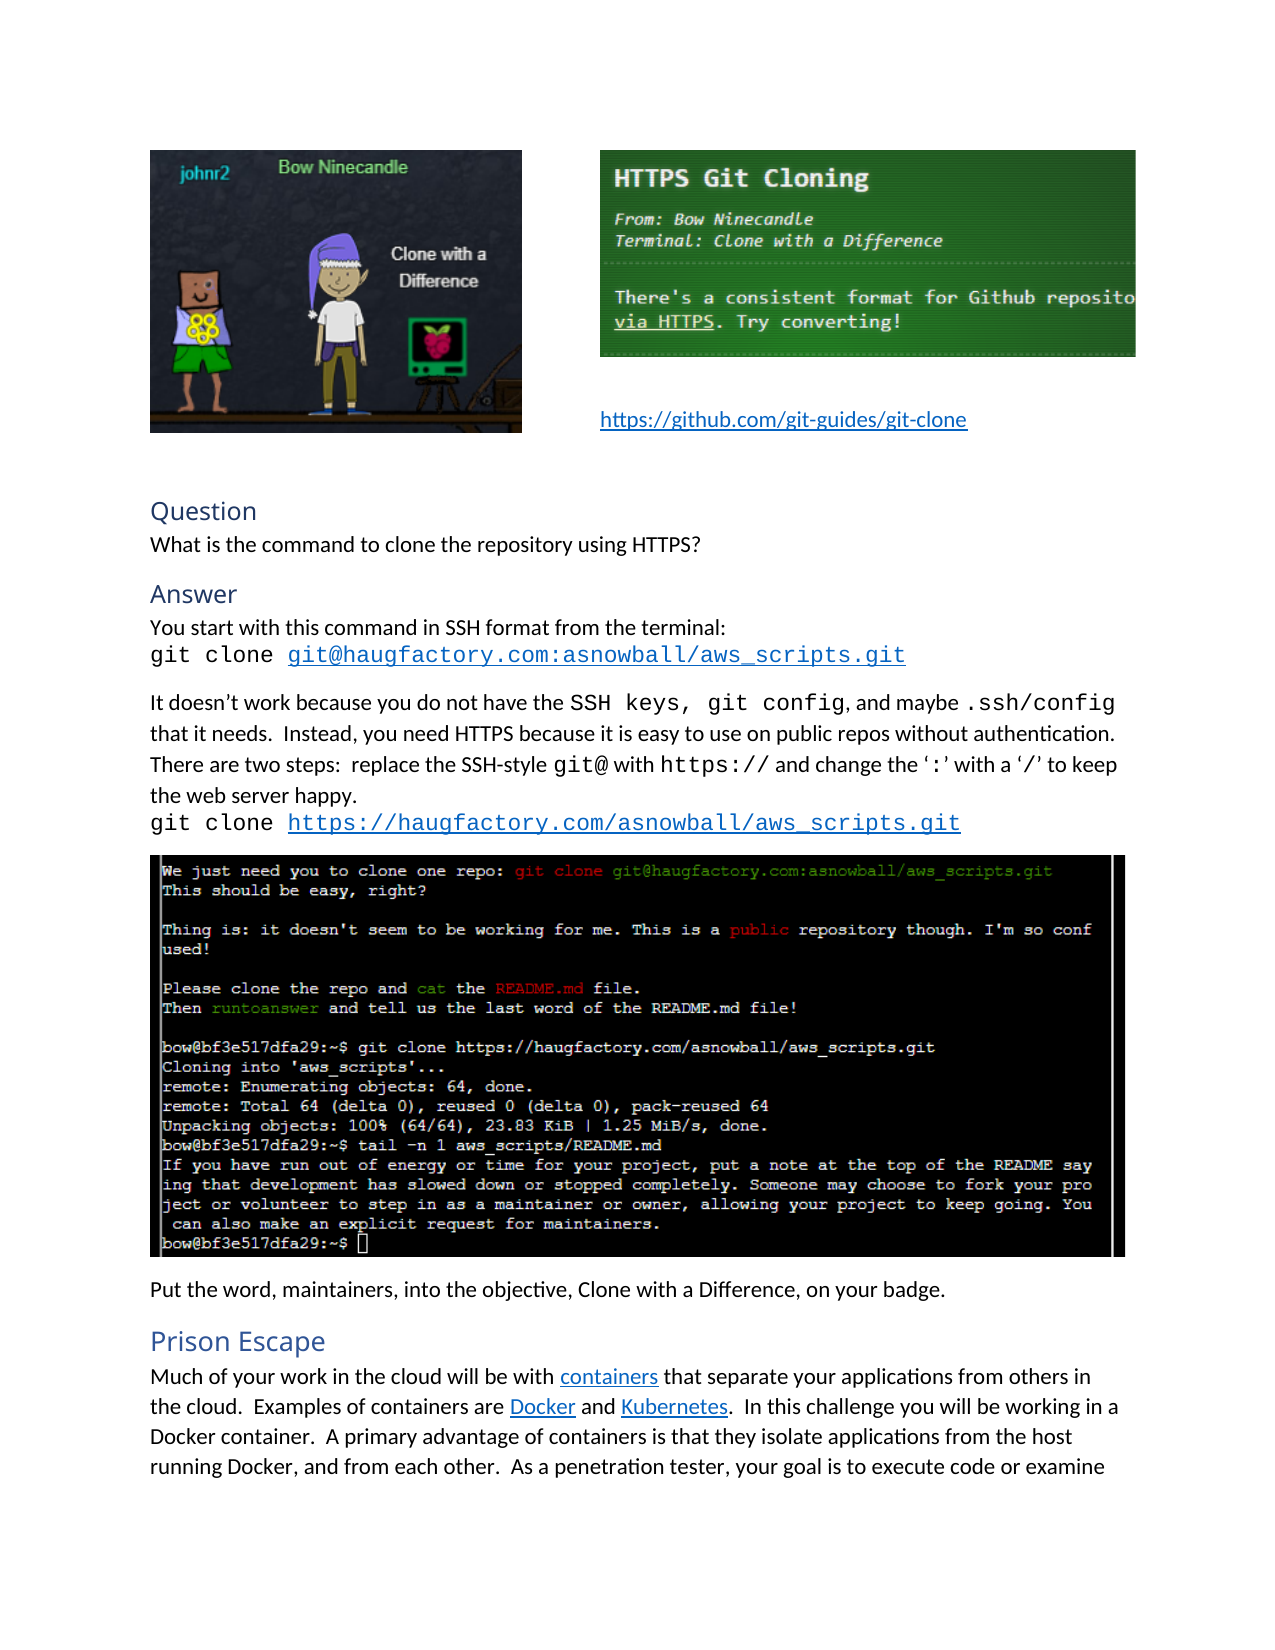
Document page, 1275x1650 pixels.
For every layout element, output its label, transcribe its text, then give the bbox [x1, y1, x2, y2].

text It doesn’t work because you do not have the SSH keys, git config, and maybe .ssh/config that it needs. Instead, you need HTTPS because it is easy to use on public repos without authentication. There are two steps: replace the SSH-style git@ with https:// and change the ‘:’ with a ‘/’ to keep the web server happy. git clone https://haugfactory.com/asnowball/aws_scripts.git [150, 688, 1125, 837]
text What is the command to clone the repository using HTTPS? [150, 530, 1125, 558]
picture [150, 150, 522, 433]
text You start with this command in SSH format from the terminal: git clone git@haugfactory.com:asnowball/aws_scripts.git [150, 613, 1125, 669]
subtitle Answer [150, 577, 1125, 611]
subtitle Question [150, 493, 1125, 527]
subtitle Prison Escape [150, 1322, 1125, 1359]
picture [150, 855, 1125, 1257]
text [150, 1362, 1125, 1481]
text https://github.com/git-guides/git-clone [600, 375, 1125, 433]
text Put the word, maintainers, into the objective, Clone with a Difference, on your badge. [150, 1275, 1125, 1303]
picture [600, 150, 1136, 357]
